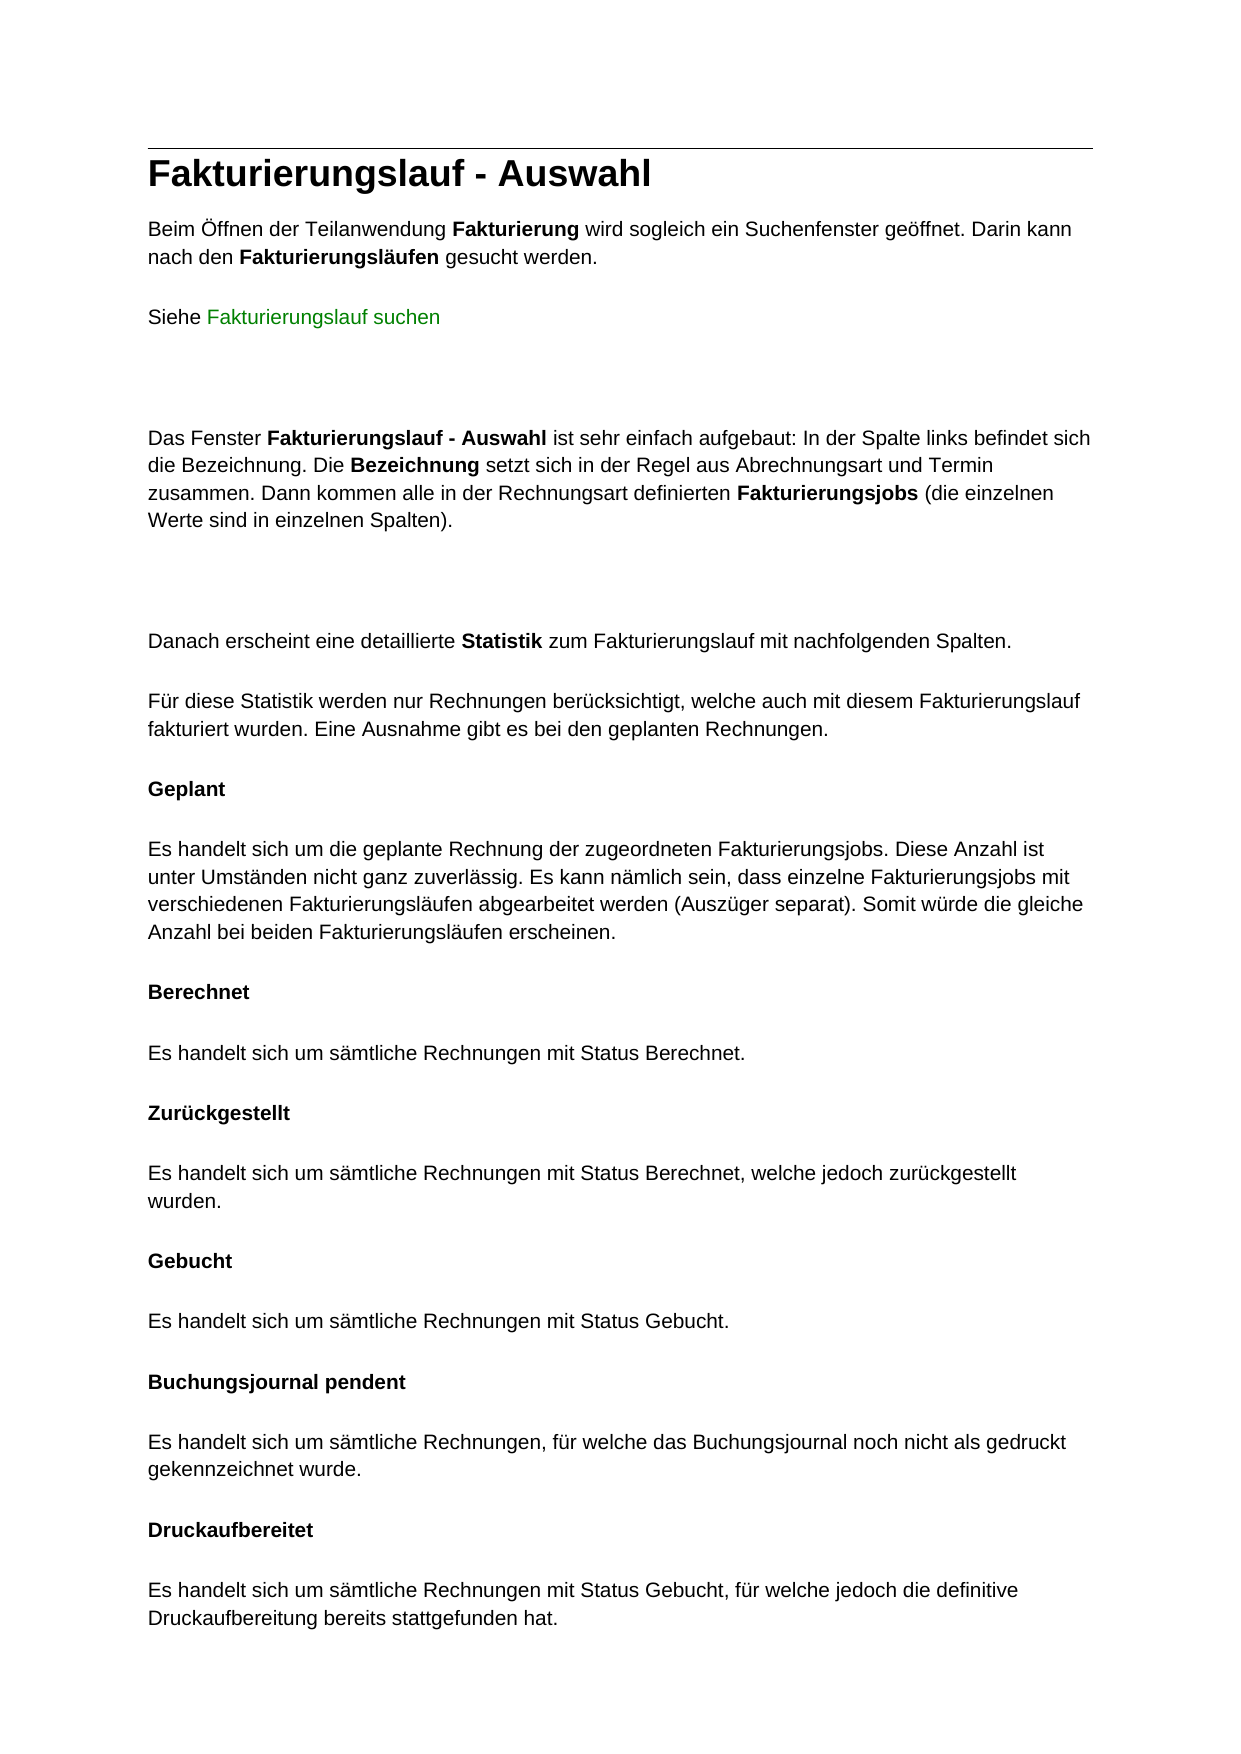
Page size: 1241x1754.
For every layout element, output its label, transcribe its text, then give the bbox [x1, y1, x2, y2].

text Druckaufbereitet [148, 1518, 1093, 1542]
text Beim Öffnen der Teilanwendung Fakturierung wird sogleich ein Suchenfenster geöffnet. Darin kann nach den Fakturierungsläufen gesucht werden. [148, 217, 1093, 269]
text Gebucht [148, 1249, 1093, 1273]
text Es handelt sich um sämtliche Rechnungen mit Status Berechnet, welche jedoch zurückgestellt wurden. [148, 1161, 1093, 1212]
text Es handelt sich um sämtliche Rechnungen mit Status Berechnet. [148, 1040, 1093, 1064]
text Für diese Statistik werden nur Rechnungen berücksichtigt, welche auch mit diesem Fakturierungslauf fakturiert wurden. Eine Ausnahme gibt es bei den geplanten Rechnungen. [148, 689, 1093, 741]
text Es handelt sich um die geplante Rechnung der zugeordneten Fakturierungsjobs. Diese Anzahl ist unter Umständen nicht ganz zuverlässig. Es kann nämlich sein, dass einzelne Fakturierungsjobs mit verschiedenen Fakturierungsläufen abgearbeitet werden (Auszüger separat). Somit würde die gleiche Anzahl bei beiden Fakturierungsläufen erscheinen. [148, 837, 1093, 944]
text Geplant [148, 777, 1093, 801]
text Es handelt sich um sämtliche Rechnungen mit Status Gebucht. [148, 1309, 1093, 1333]
text Siehe Fakturierungslauf suchen [148, 305, 1093, 329]
text Es handelt sich um sämtliche Rechnungen mit Status Gebucht, für welche jedoch die definitive Druckaufbereitung bereits stattgefunden hat. [148, 1578, 1093, 1629]
text Berechnet [148, 980, 1093, 1004]
text Danach erscheint eine detaillierte Statistik zum Fakturierungslauf mit nachfolgenden Spalten. [148, 629, 1093, 653]
text Es handelt sich um sämtliche Rechnungen, für welche das Buchungsjournal noch nicht als gedruckt gekennzeichnet wurde. [148, 1430, 1093, 1481]
subtitle Fakturierungslauf - Auswahl [148, 149, 1093, 194]
text Buchungsjournal pendent [148, 1369, 1093, 1393]
text Das Fenster Fakturierungslauf - Auswahl ist sehr einfach aufgebaut: In der Spalte links befindet sich die Bezeichnung. Die Bezeichnung setzt sich in der Regel aus Abrechnungsart und Termin zusammen. Dann kommen alle in der Rechnungsart definierten Fakturierungsjobs (die einzelnen Werte sind in einzelnen Spalten). [148, 426, 1093, 532]
text Zurückgestellt [148, 1101, 1093, 1125]
